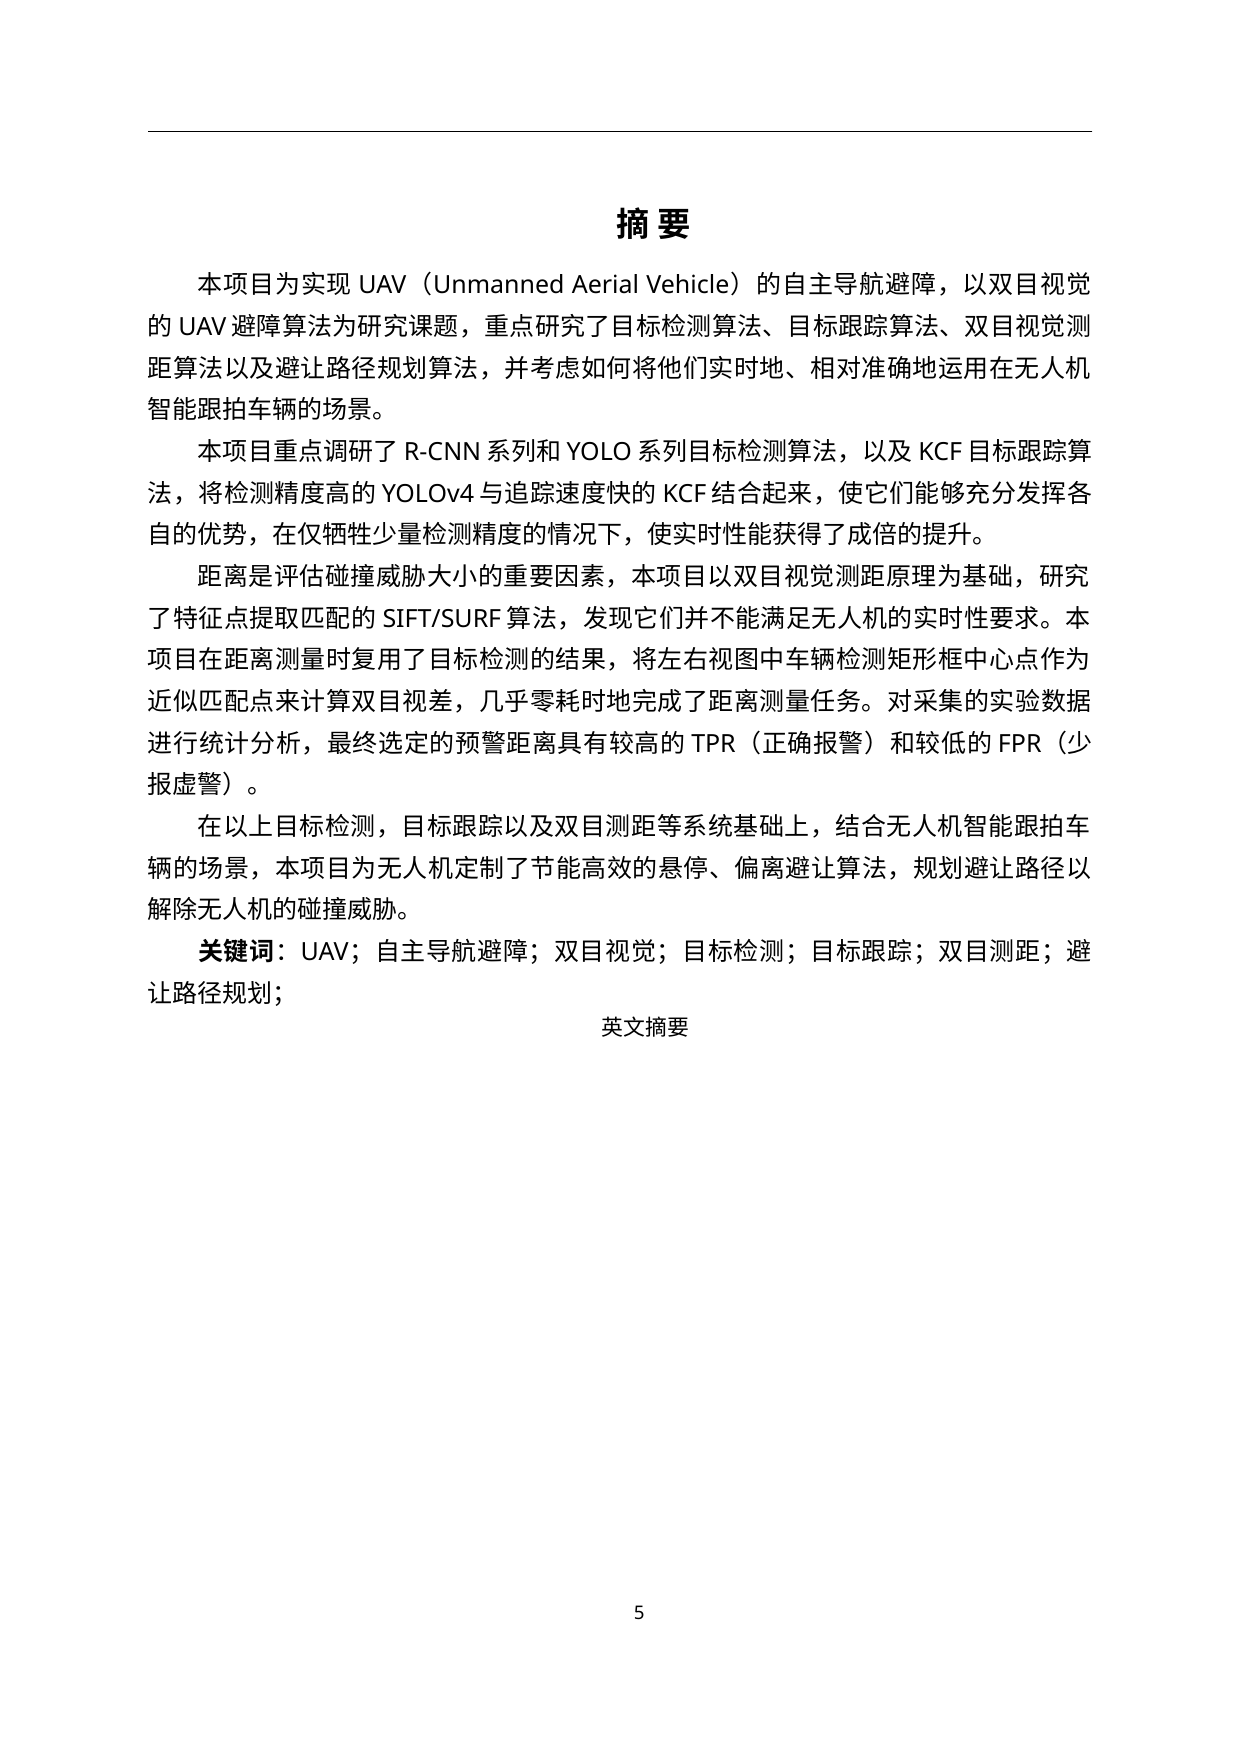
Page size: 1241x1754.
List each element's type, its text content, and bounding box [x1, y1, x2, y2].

list 距离是评估碰撞威胁大小的重要因素，本项目以双目视觉测距原理为基础，研究了特征点提取匹配的SIFT/SURF算法，发现它们并不能满足无人机的实时性要求。本项目在距离测量时复用了目标检测的结果，将左右视图中车辆检测矩形框中心点作为近似匹配点来计算双目视差，几乎零耗时地完成了距离测量任务。对采集的实验数据进行统计分析，最终选定的预警距离具有较高的TPR（正确报警）和较低的FPR（少报虚警）。 [148, 552, 1092, 802]
list 本项目重点调研了R-CNN系列和YOLO系列目标检测算法，以及KCF目标跟踪算法，将检测精度高的YOLOv4与追踪速度快的KCF结合起来，使它们能够充分发挥各自的优势，在仅牺牲少量检测精度的情况下，使实时性能获得了成倍的提升。 [148, 427, 1092, 552]
list 本项目为实现UAV（Unmanned Aerial Vehicle）的自主导航避障，以双目视觉的UAV避障算法为研究课题，重点研究了目标检测算法、目标跟踪算法、双目视觉测距算法以及避让路径规划算法，并考虑如何将他们实时地、相对准确地运用在无人机智能跟拍车辆的场景。 [148, 260, 1092, 427]
list 关键词：UAV；自主导航避障；双目视觉；目标检测；目标跟踪；双目测距；避让路径规划； [148, 927, 1092, 1010]
list 在以上目标检测，目标跟踪以及双目测距等系统基础上，结合无人机智能跟拍车辆的场景，本项目为无人机定制了节能高效的悬停、偏离避让算法，规划避让路径以解除无人机的碰撞威胁。 [148, 802, 1092, 927]
text 英文摘要 [148, 1010, 1092, 1042]
text 摘 要 [148, 197, 1092, 246]
